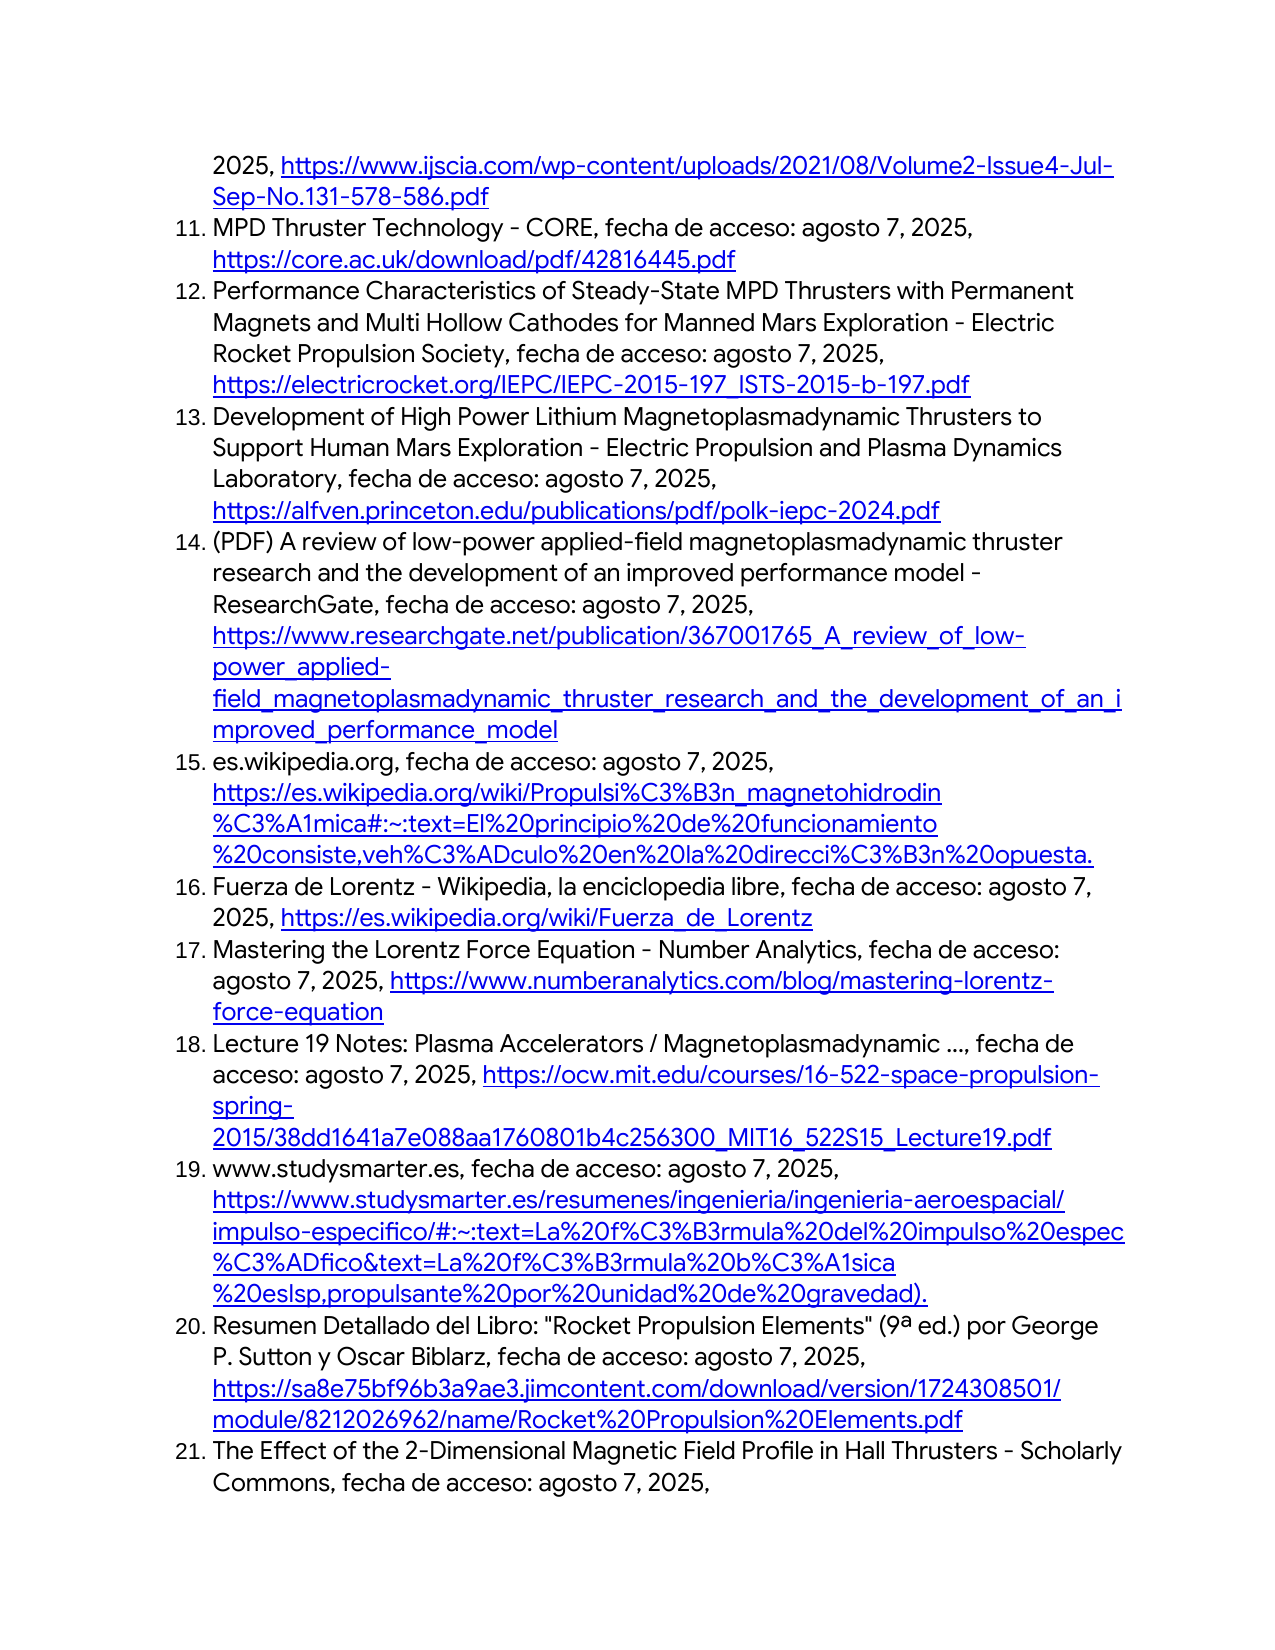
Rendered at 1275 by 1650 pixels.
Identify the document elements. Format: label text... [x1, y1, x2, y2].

list www.studysmarter.es, fecha de acceso: agosto 7, 2025, https://www.studysmarter.es/resumenes/ingenieria/ingenieria-aeroespacial/impulso-especifico/#:~:text=La%20f%C3%B3rmula%20del%20impulso%20espec%C3%ADfico&text=La%20f%C3%B3rmula%20b%C3%A1sica%20esIsp,propulsante%20por%20unidad%20de%20gravedad). [175, 1153, 1125, 1310]
list Lecture 19 Notes: Plasma Accelerators / Magnetoplasmadynamic ..., fecha de acceso: agosto 7, 2025, https://ocw.mit.edu/courses/16-522-space-propulsion-spring-2015/38dd1641a7e088aa1760801b4c256300_MIT16_522S15_Lecture19.pdf [175, 1028, 1125, 1153]
list Mastering the Lorentz Force Equation - Number Analytics, fecha de acceso: agosto 7, 2025, https://www.numberanalytics.com/blog/mastering-lorentz-force-equation [175, 934, 1125, 1028]
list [175, 150, 1125, 213]
list (PDF) A review of low-power applied-field magnetoplasmadynamic thruster research and the development of an improved performance model - ResearchGate, fecha de acceso: agosto 7, 2025, https://www.researchgate.net/publication/367001765_A_review_of_low-power_applied-field_magnetoplasmadynamic_thruster_research_and_the_development_of_an_improved_performance_model [175, 526, 1125, 746]
list es.wikipedia.org, fecha de acceso: agosto 7, 2025, https://es.wikipedia.org/wiki/Propulsi%C3%B3n_magnetohidrodin%C3%A1mica#:~:text=El%20principio%20de%20funcionamiento%20consiste,veh%C3%ADculo%20en%20la%20direcci%C3%B3n%20opuesta. [175, 746, 1125, 871]
list Performance Characteristics of Steady-State MPD Thrusters with Permanent Magnets and Multi Hollow Cathodes for Manned Mars Exploration - Electric Rocket Propulsion Society, fecha de acceso: agosto 7, 2025, https://electricrocket.org/IEPC/IEPC-2015-197_ISTS-2015-b-197.pdf [175, 275, 1125, 401]
list MPD Thruster Technology - CORE, fecha de acceso: agosto 7, 2025, https://core.ac.uk/download/pdf/42816445.pdf [175, 213, 1125, 275]
list Development of High Power Lithium Magnetoplasmadynamic Thrusters to Support Human Mars Exploration - Electric Propulsion and Plasma Dynamics Laboratory, fecha de acceso: agosto 7, 2025, https://alfven.princeton.edu/publications/pdf/polk-iepc-2024.pdf [175, 401, 1125, 526]
list Resumen Detallado del Libro: "Rocket Propulsion Elements" (9ª ed.) por George P. Sutton y Oscar Biblarz, fecha de acceso: agosto 7, 2025, https://sa8e75bf96b3a9ae3.jimcontent.com/download/version/1724308501/module/8212026962/name/Rocket%20Propulsion%20Elements.pdf [175, 1310, 1125, 1436]
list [175, 1436, 1125, 1498]
list Fuerza de Lorentz - Wikipedia, la enciclopedia libre, fecha de acceso: agosto 7, 2025, https://es.wikipedia.org/wiki/Fuerza_de_Lorentz [175, 871, 1125, 934]
